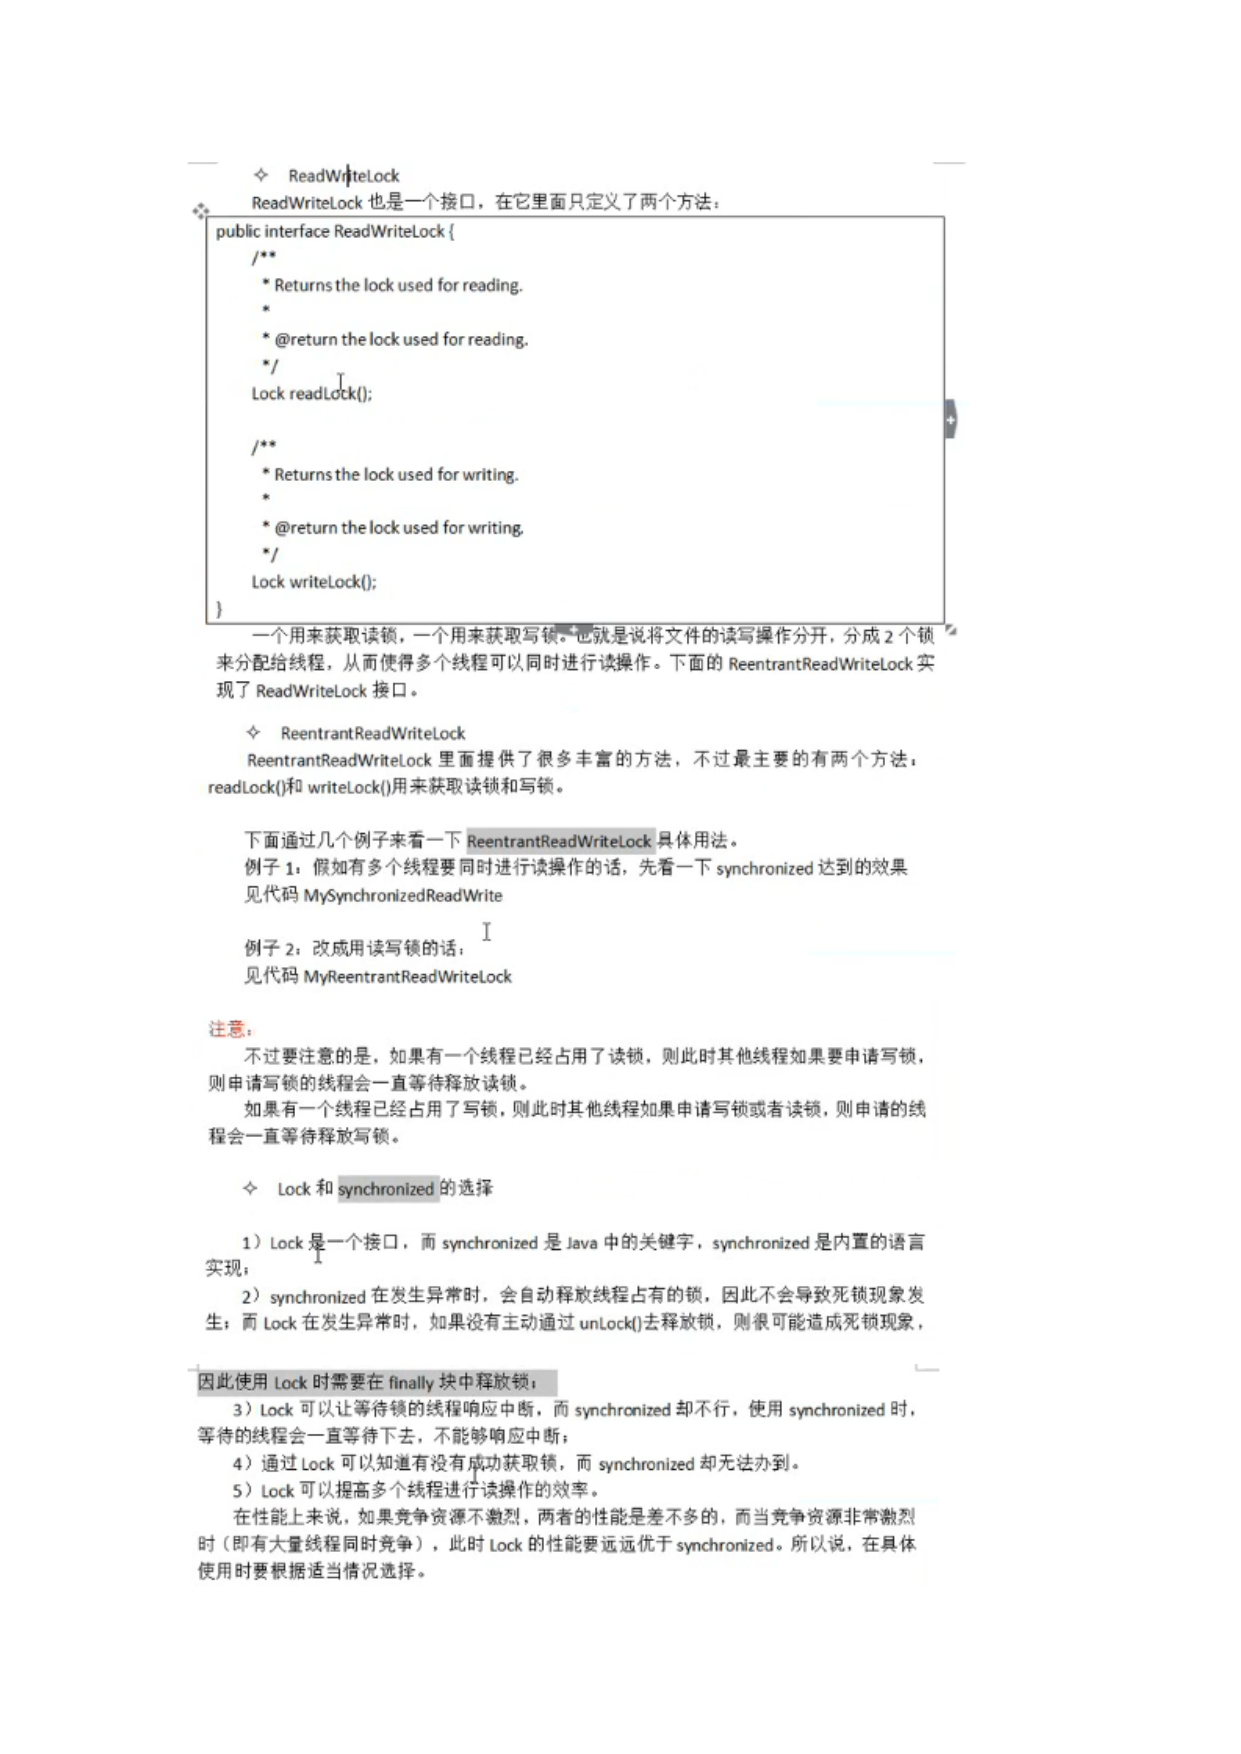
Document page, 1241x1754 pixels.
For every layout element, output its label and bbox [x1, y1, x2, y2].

picture [187, 162, 969, 713]
picture [187, 1169, 951, 1354]
picture [187, 1364, 940, 1588]
picture [187, 714, 957, 1162]
